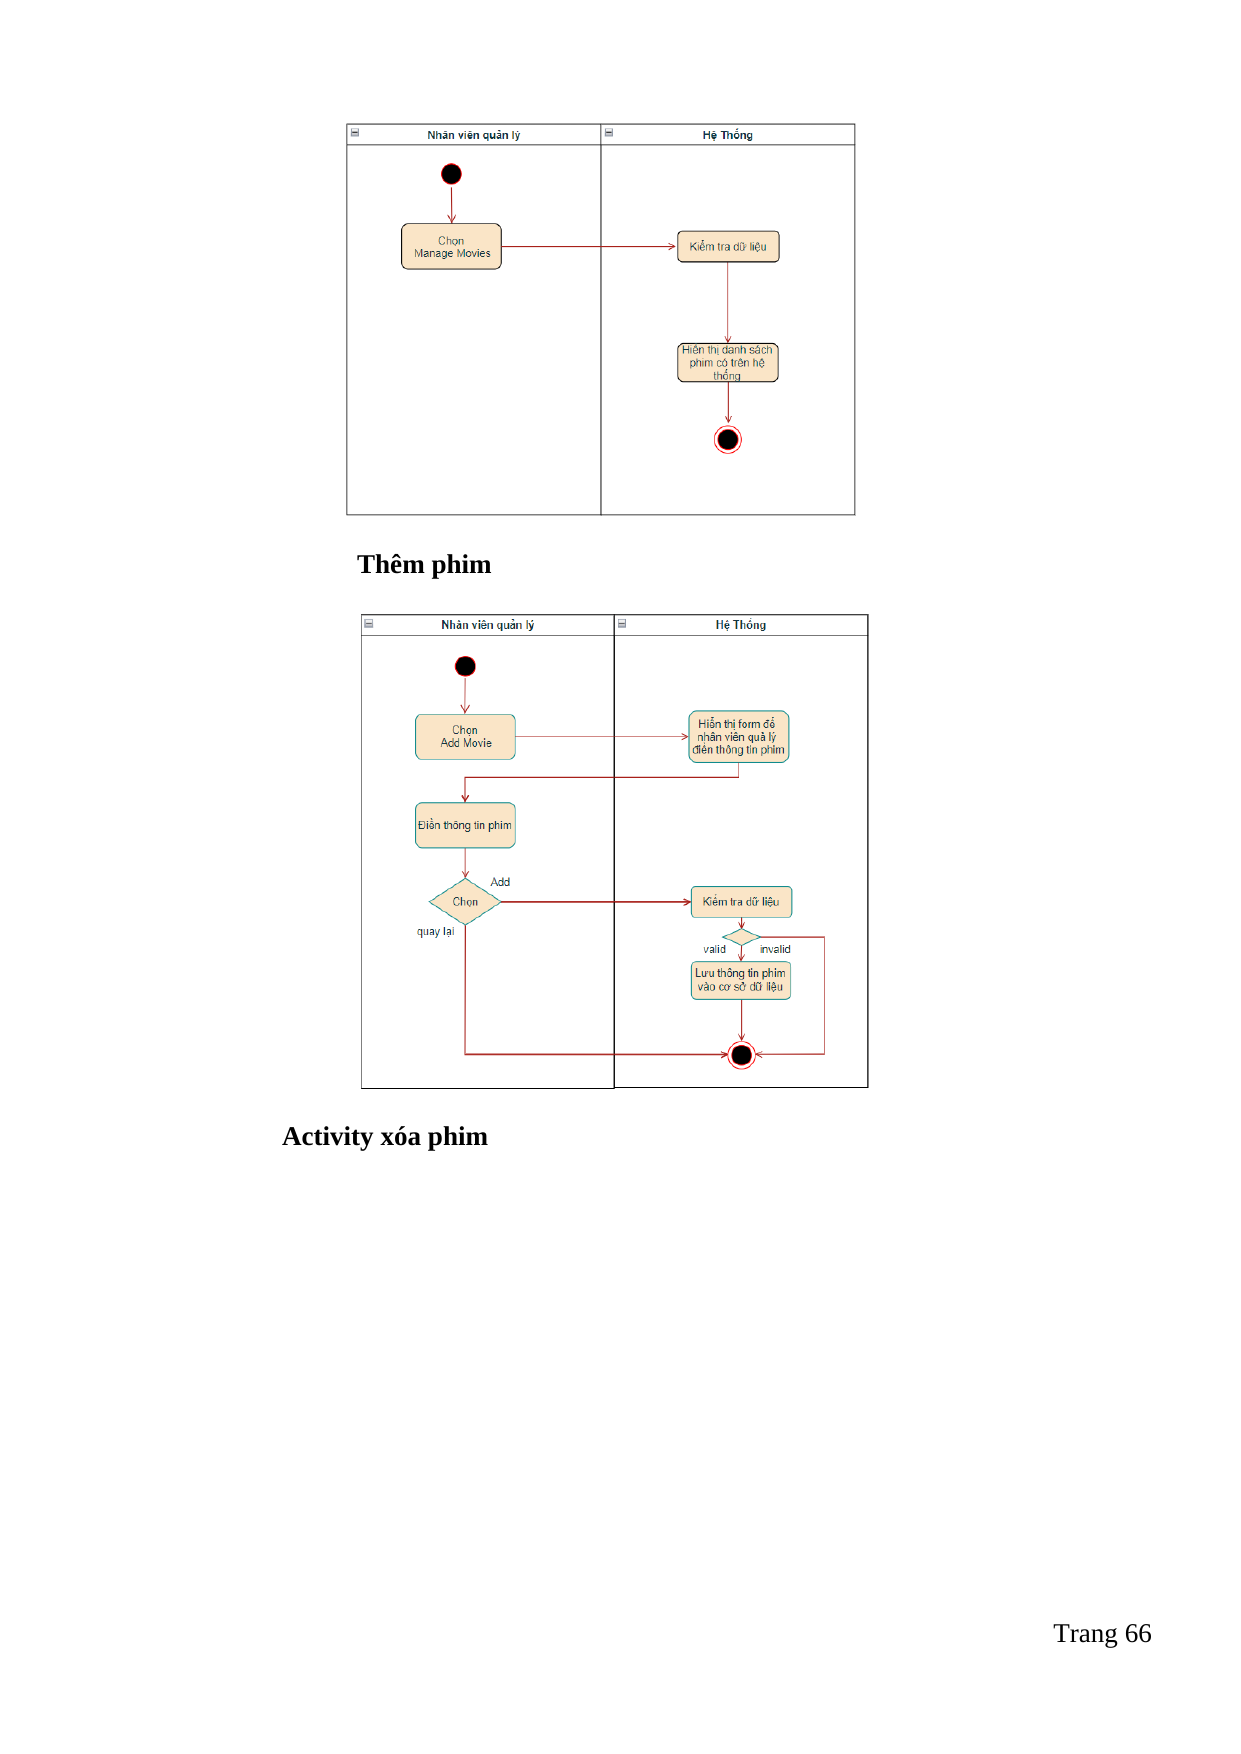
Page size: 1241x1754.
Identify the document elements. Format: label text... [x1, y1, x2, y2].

picture [356, 607, 870, 1092]
picture [339, 118, 860, 522]
text Activity xóa phim [207, 1120, 1152, 1151]
text Thêm phim [207, 548, 1152, 579]
